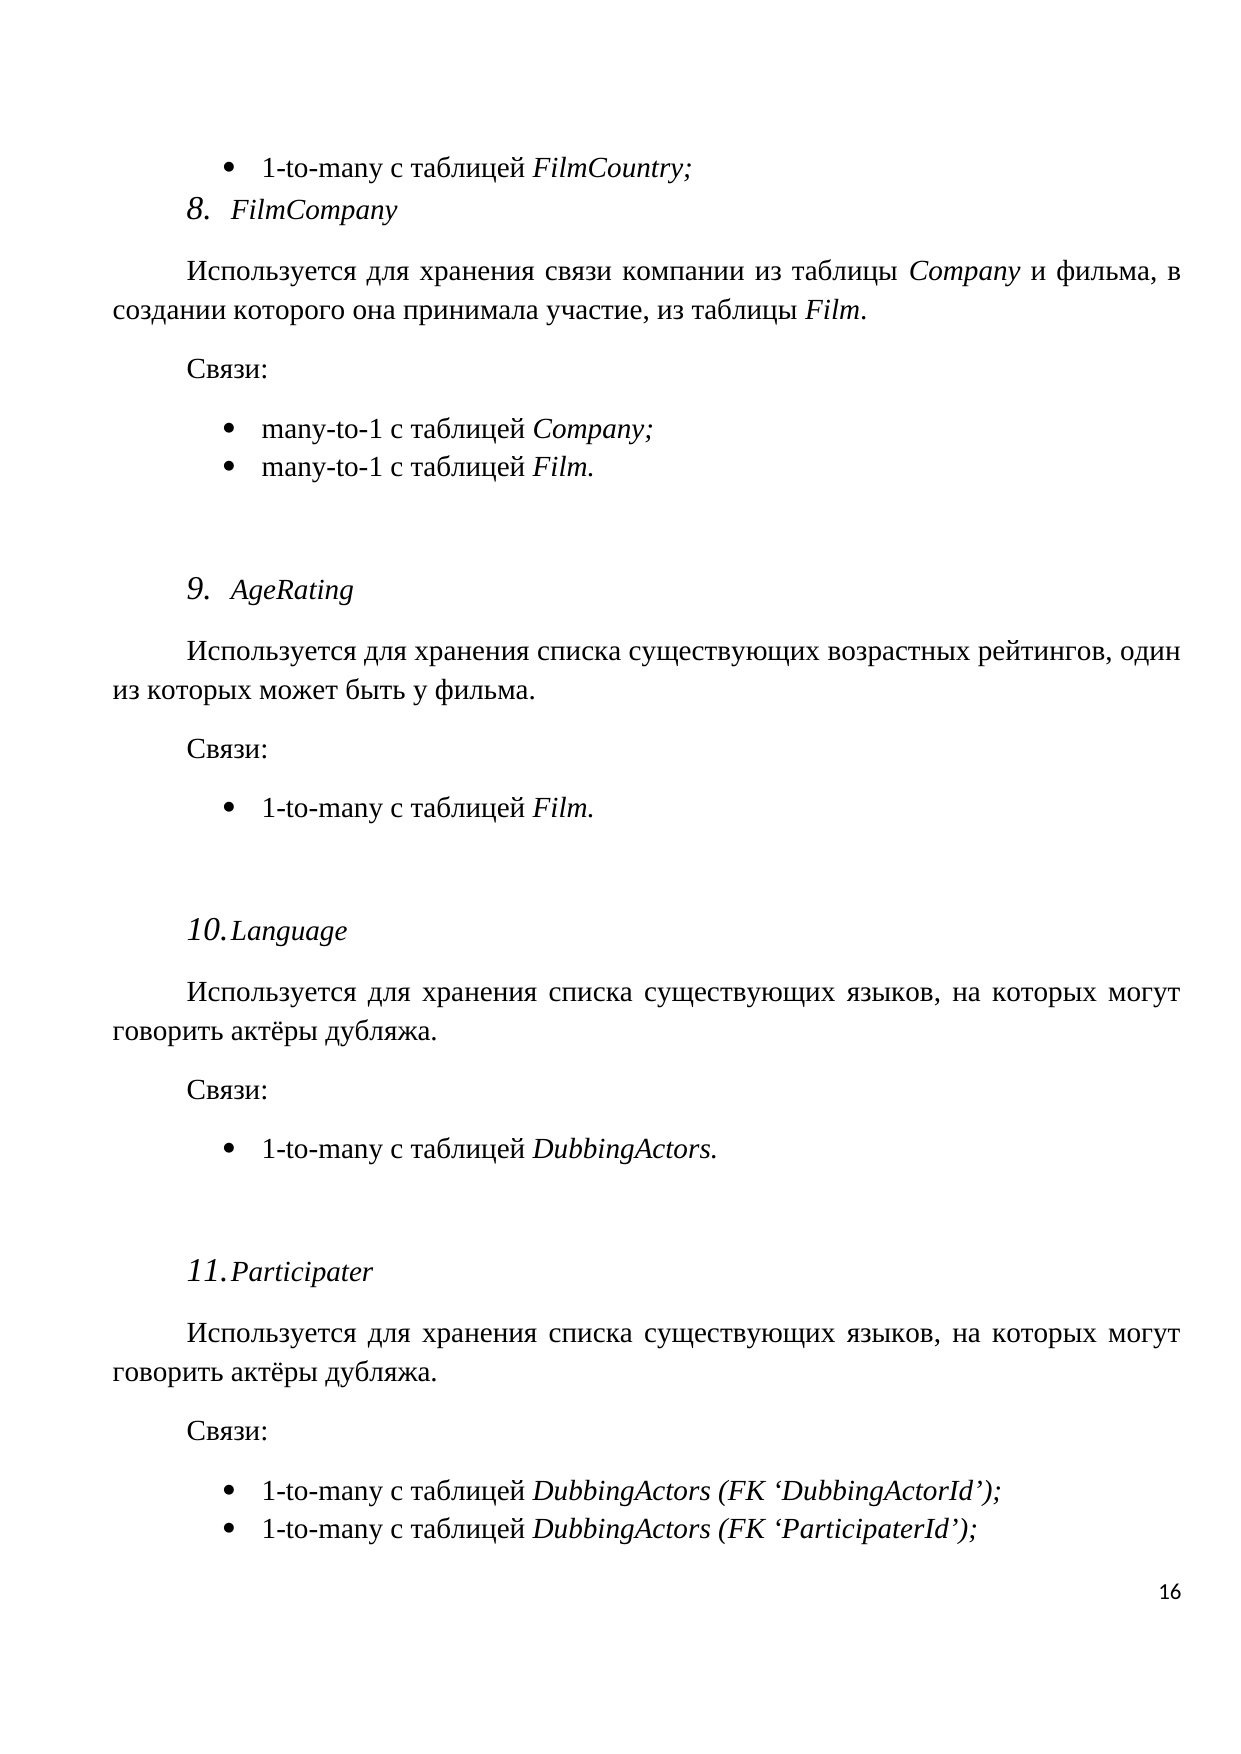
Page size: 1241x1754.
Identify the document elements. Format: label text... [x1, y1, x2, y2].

text Используется для хранения списка существующих языков, на которых могут говорить актёры дубляжа. [112, 1315, 1181, 1387]
text Связи: [112, 1413, 1181, 1447]
list 1-to-many с таблицей DubbingActors. [224, 1132, 1181, 1165]
list AgeRating [186, 568, 1181, 607]
list 1-to-many с таблицей FilmCountry; [224, 150, 1181, 184]
list many-to-1 с таблицей Company; [224, 411, 1181, 444]
text Связи: [112, 731, 1181, 765]
list FilmCompany [186, 189, 1181, 227]
text Используется для хранения связи компании из таблицы Company и фильма, в создании которого она принимала участие, из таблицы Film. [112, 253, 1181, 326]
text Связи: [112, 1072, 1181, 1106]
list 1-to-many с таблицей Film. [224, 791, 1181, 824]
list 1-to-many с таблицей DubbingActors (FK ‘ParticipaterId’); [224, 1511, 1181, 1545]
list many-to-1 с таблицей Film. [224, 449, 1181, 483]
list Language [186, 909, 1181, 948]
text Связи: [112, 351, 1181, 385]
text Используется для хранения списка существующих возрастных рейтингов, один из которых может быть у фильма. [112, 633, 1181, 705]
list 1-to-many с таблицей DubbingActors (FK ‘DubbingActorId’); [224, 1473, 1181, 1506]
text Используется для хранения списка существующих языков, на которых могут говорить актёры дубляжа. [112, 974, 1181, 1046]
list Participater [186, 1250, 1181, 1289]
